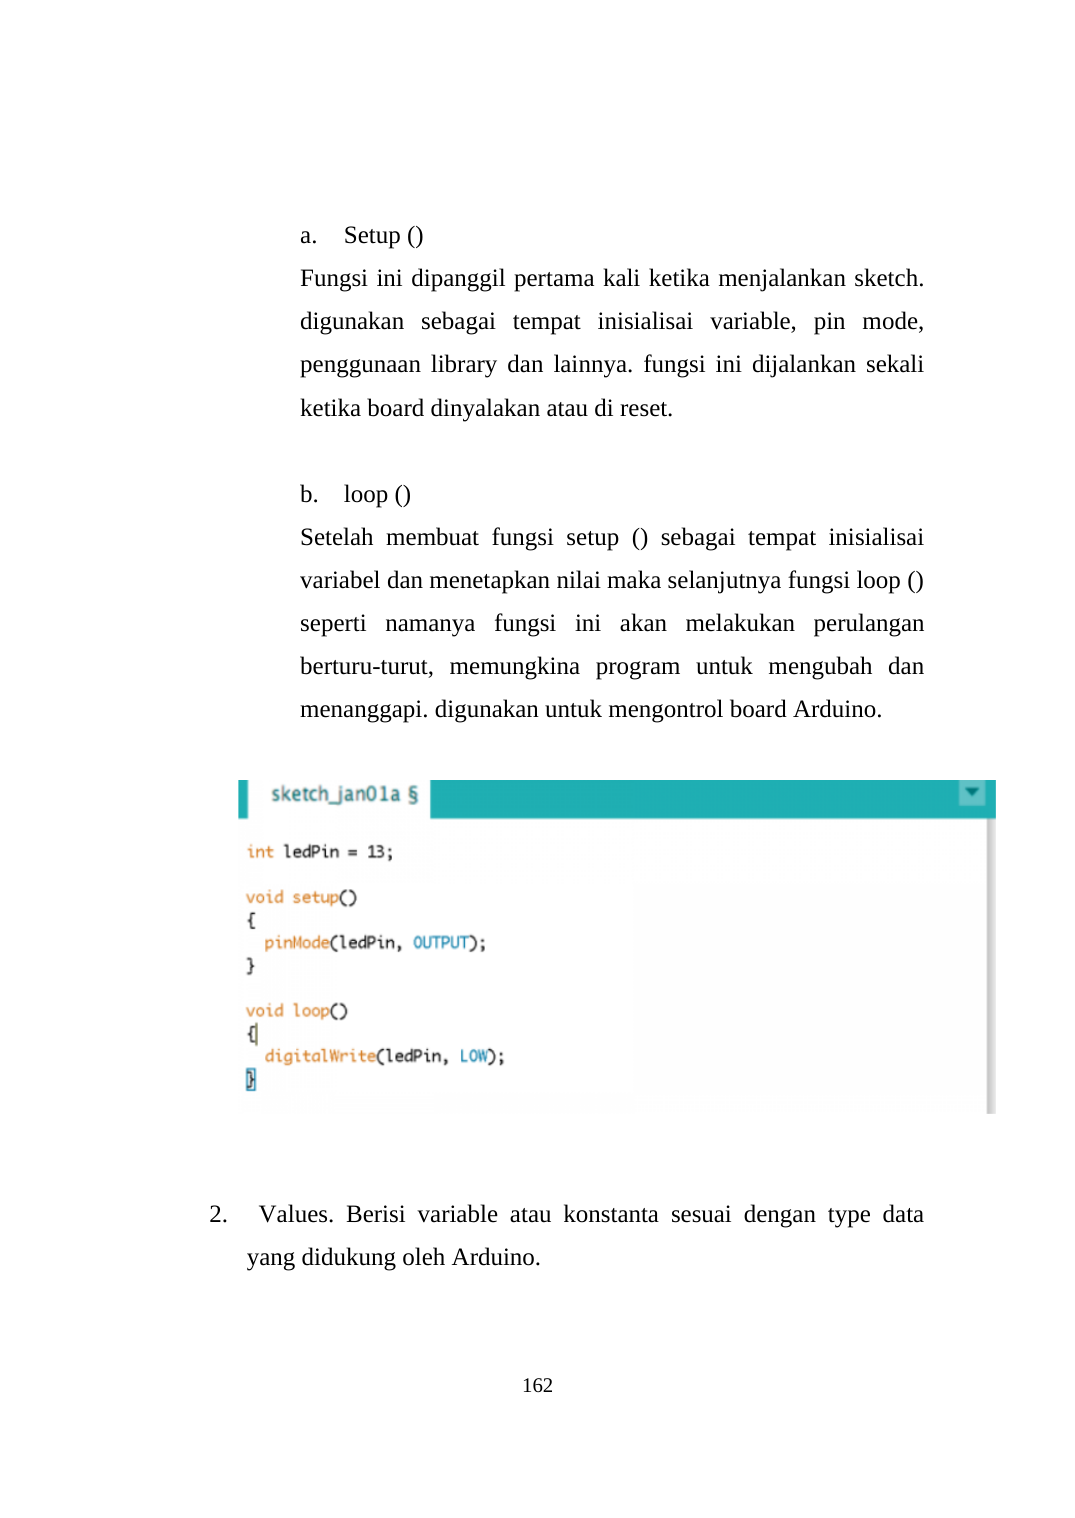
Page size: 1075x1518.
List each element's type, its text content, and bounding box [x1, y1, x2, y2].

picture [225, 780, 1000, 1142]
list Values. Berisi variable atau konstanta sesuai dengan type data yang didukung oleh Arduino. [209, 1199, 925, 1271]
list Setup () [300, 220, 925, 249]
list Setelah membuat fungsi setup () sebagai tempat inisialisai variabel dan menetapkan nilai maka selanjutnya fungsi loop () seperti namanya fungsi ini akan melakukan perulangan berturu-turut, memungkina program untuk mengubah dan menanggapi. digunakan untuk mengontrol board Arduino. [300, 522, 925, 723]
list Fungsi ini dipanggil pertama kali ketika menjalankan sketch. digunakan sebagai tempat inisialisai variable, pin mode, penggunaan library dan lainnya. fungsi ini dijalankan sekali ketika board dinyalakan atau di reset. [300, 263, 925, 421]
list loop () [300, 479, 925, 508]
